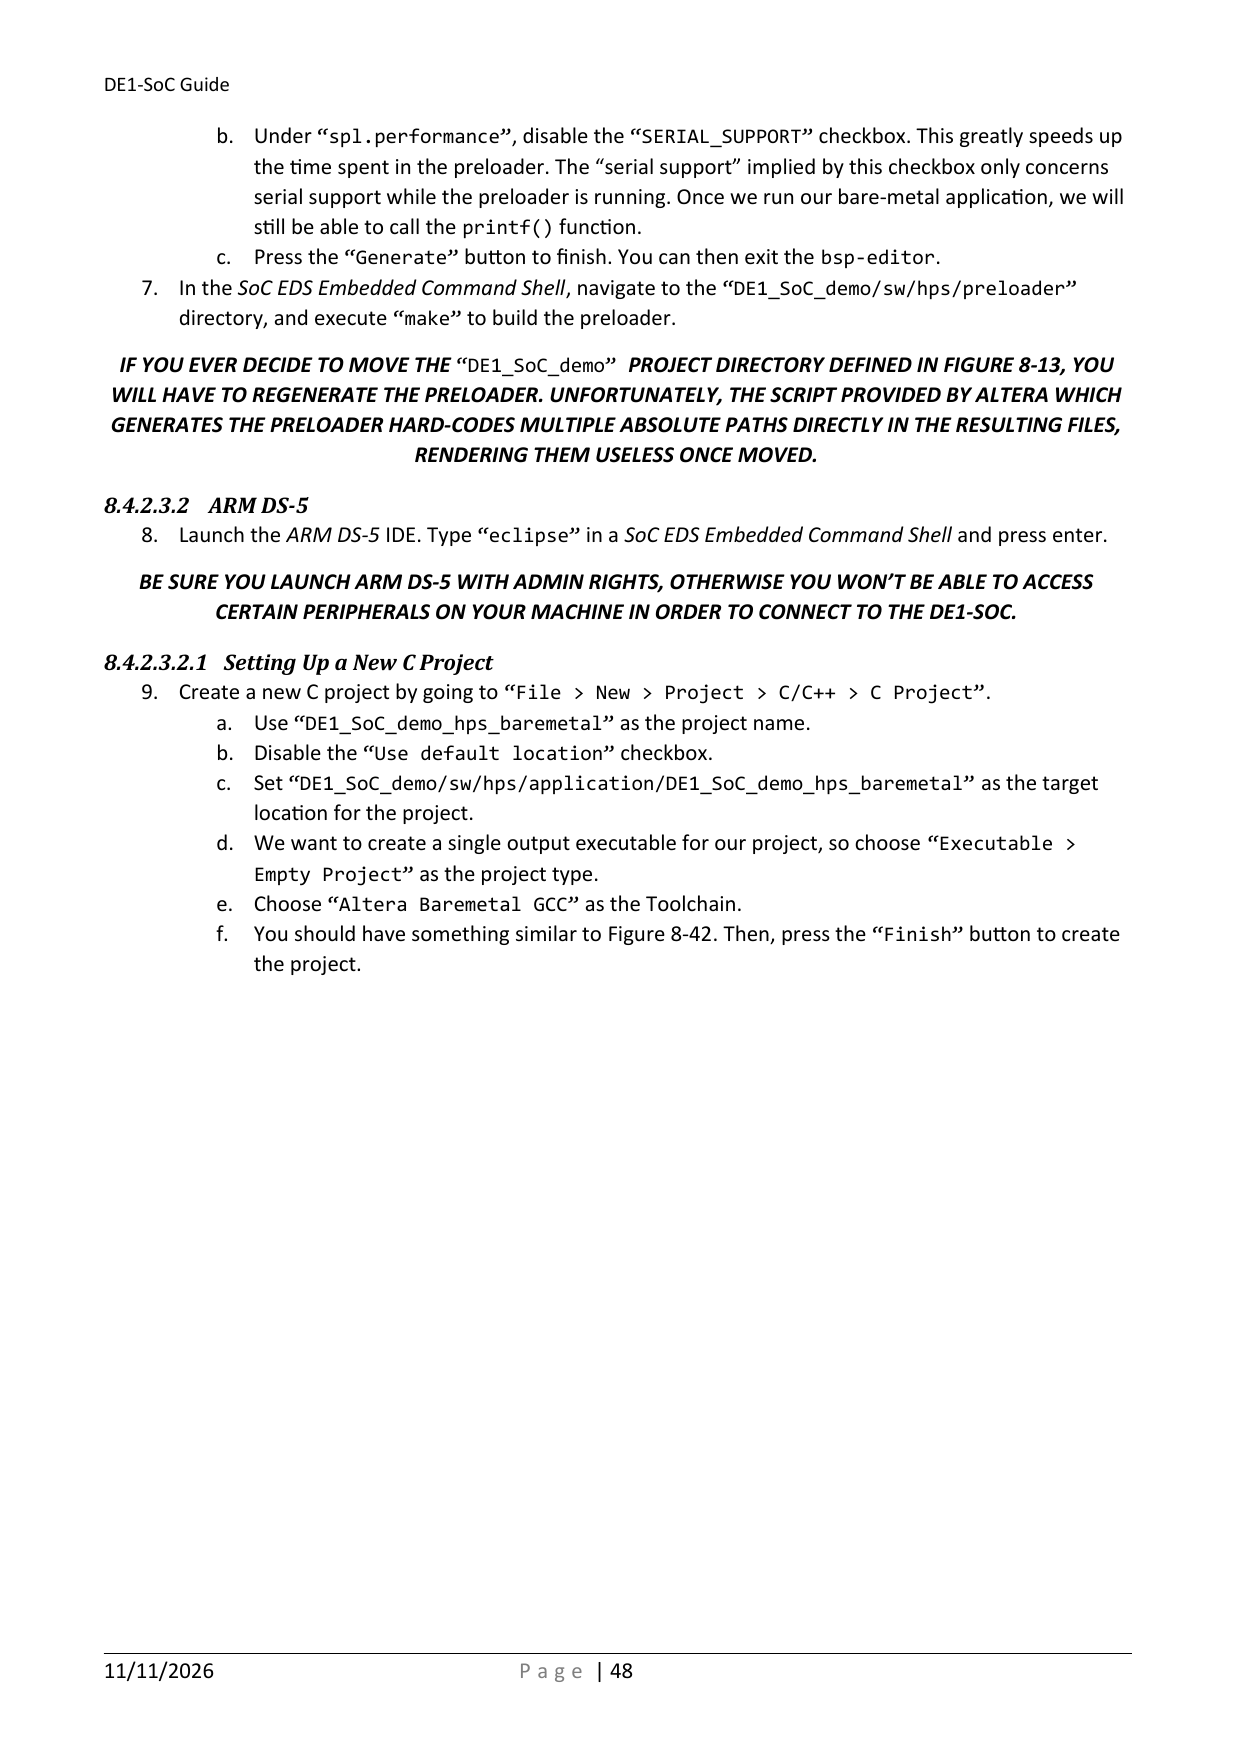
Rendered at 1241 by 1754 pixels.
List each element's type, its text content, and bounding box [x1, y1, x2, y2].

list Press the “Generate” button to finish. You can then exit the bsp-editor. [216, 242, 1132, 271]
list Under “spl.performance”, disable the “SERIAL_SUPPORT” checkbox. This greatly speeds up the time spent in the preloader. The “serial support” implied by this checkbox only concerns serial support while the preloader is running. Once we run our bare-metal application, we will still be able to call the printf() function. [216, 122, 1132, 240]
list Create a new C project by going to “File > New > Project > C/C++ > C Project”. [141, 677, 1132, 706]
list We want to create a single output executable for our project, so choose “Executable > Empty Project” as the project type. [216, 828, 1132, 887]
subtitle ARM DS-5 [103, 491, 1132, 518]
list Use “DE1_SoC_demo_hps_baremetal” as the project name. [216, 708, 1132, 736]
list Launch the ARM DS-5 IDE. Type “eclipse” in a SoC EDS Embedded Command Shell and press enter. [141, 520, 1132, 548]
list Choose “Altera Baremetal GCC” as the Toolchain. [216, 889, 1132, 917]
list Disable the “Use default location” checkbox. [216, 738, 1132, 766]
text Be sure you launch arm ds-5 with admin rights, otherwise you won’t be able to access certain peripherals on your machine in order to connect to the de1-Soc. [103, 567, 1132, 626]
list In the SoC EDS Embedded Command Shell, navigate to the “DE1_SoC_demo/sw/hps/preloader” directory, and execute “make” to build the preloader. [141, 273, 1132, 331]
subtitle Setting Up a New C Project [103, 648, 1132, 675]
list Set “DE1_SoC_demo/sw/hps/application/DE1_SoC_demo_hps_baremetal” as the target location for the project. [216, 768, 1132, 826]
